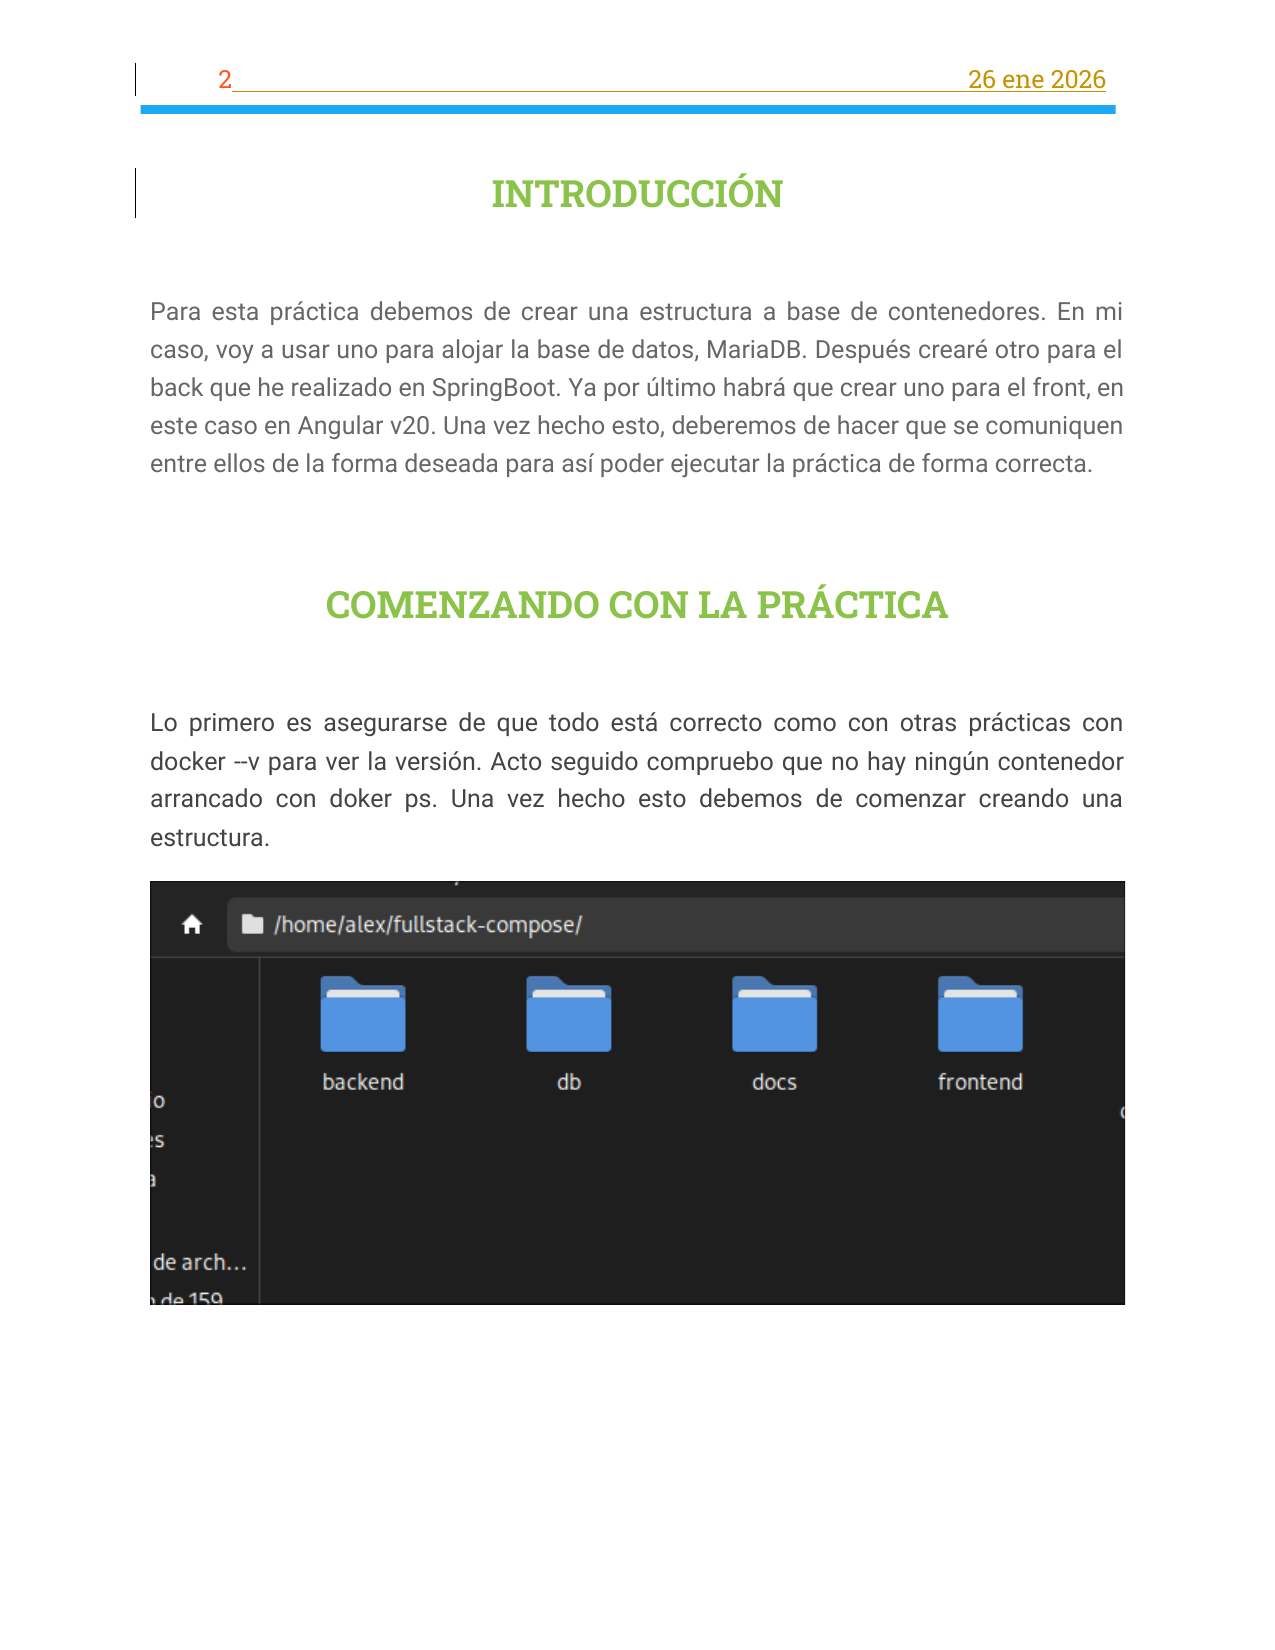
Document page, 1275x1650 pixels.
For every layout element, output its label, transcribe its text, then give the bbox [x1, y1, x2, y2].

text Lo primero es asegurarse de que todo está correcto como con otras prácticas con docker --v para ver la versión. Acto seguido compruebo que no hay ningún contenedor arrancado con doker ps. Una vez hecho esto debemos de comenzar creando una estructura. [150, 709, 1125, 852]
picture [140, 105, 1116, 114]
subtitle INTRODUCCIÓN [150, 168, 1125, 217]
picture [150, 881, 1125, 1305]
text Para esta práctica debemos de crear una estructura a base de contenedores. En mi caso, voy a usar uno para alojar la base de datos, MariaDB. Después crearé otro para el back que he realizado en SpringBoot. Ya por último habrá que crear uno para el front, en este caso en Angular v20. Una vez hecho esto, deberemos de hacer que se comuniquen entre ellos de la forma deseada para así poder ejecutar la práctica de forma correcta. [150, 297, 1125, 478]
subtitle COMENZANDO CON LA PRÁCTICA [150, 579, 1125, 629]
